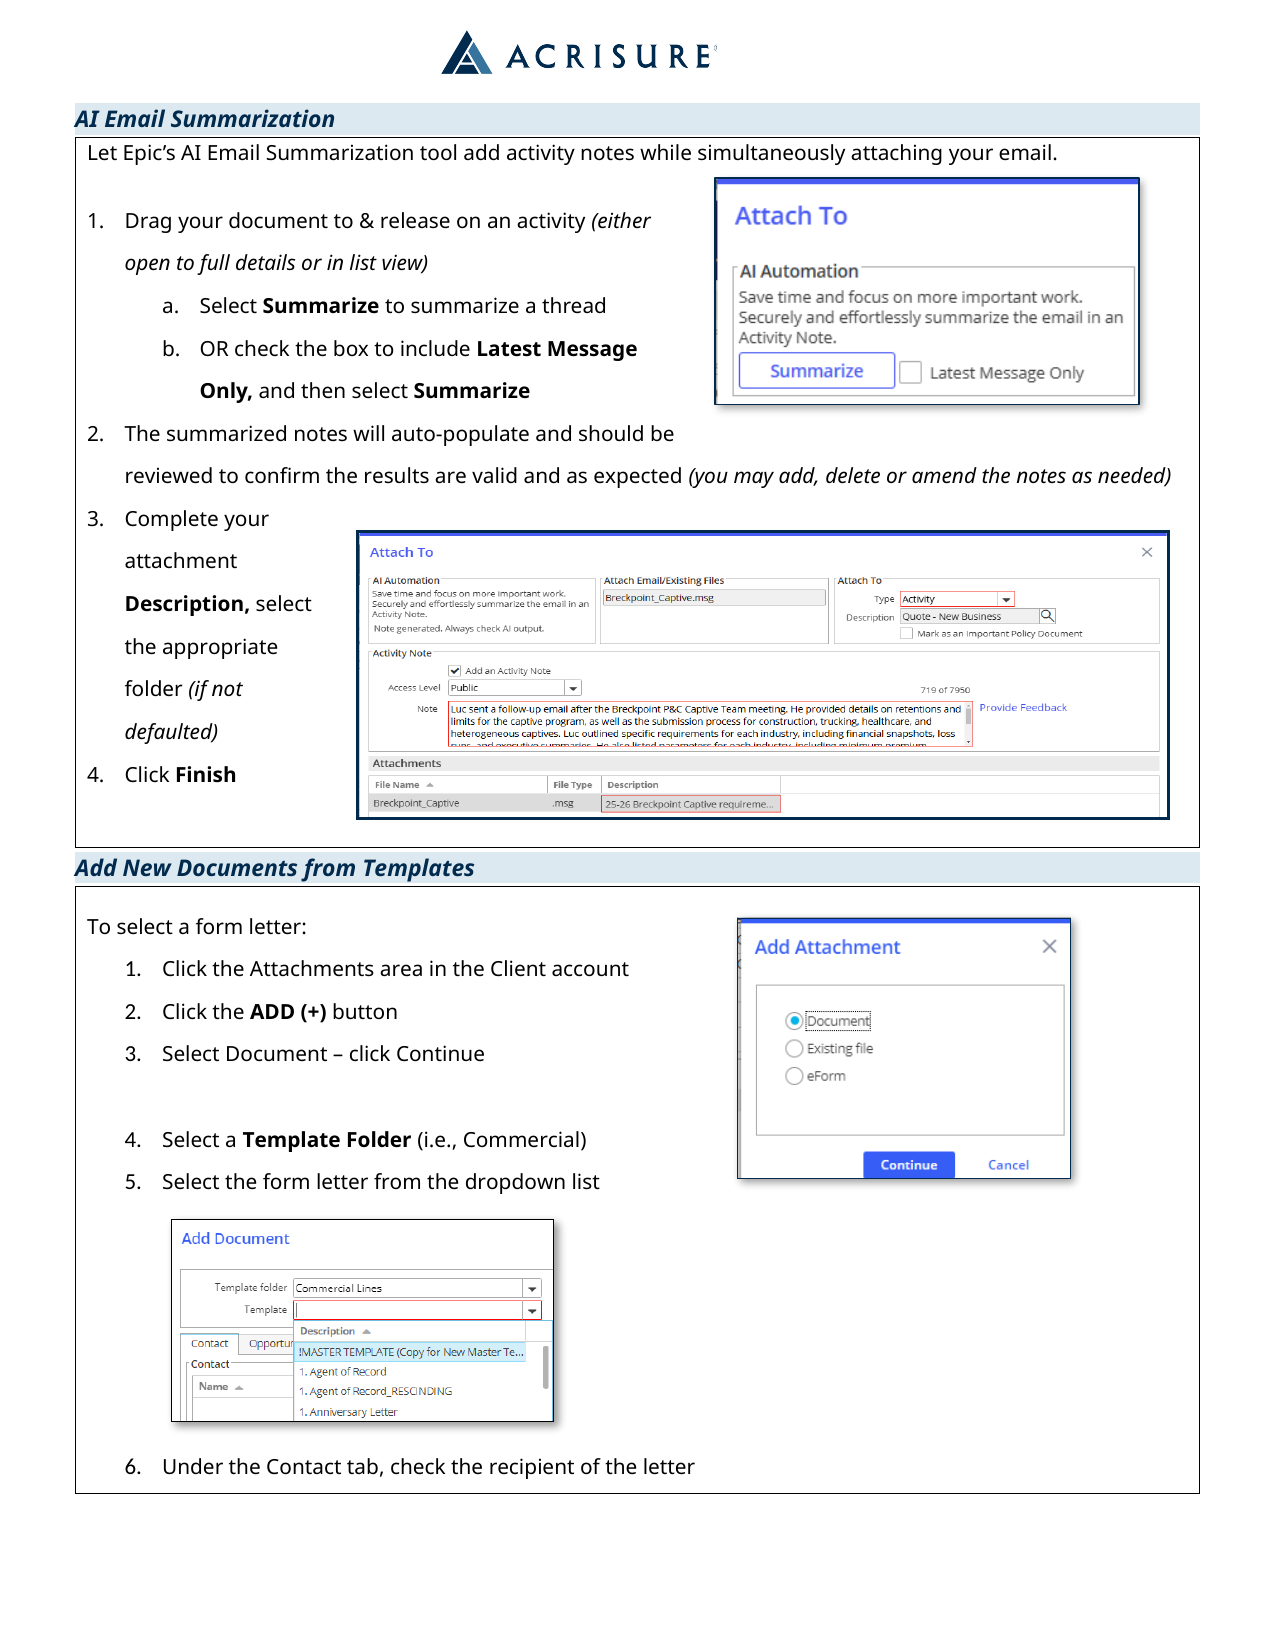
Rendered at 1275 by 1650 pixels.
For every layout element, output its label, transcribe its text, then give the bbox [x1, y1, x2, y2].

picture [439, 23, 718, 80]
picture [359, 533, 1167, 817]
subtitle Add New Documents from Templates [75, 852, 1200, 883]
picture [716, 179, 1138, 404]
table_header Let Epic’s AI Email Summarization tool add activity notes while simultaneously attaching your email. Drag your document to & release on an activity (either open to full details or in list view) Select Summarize to summarize a thread OR check the box to include Latest Message Only, and then select Summarize The summarized notes will auto-populate and should be reviewed to confirm the results are valid and as expected (you may add, delete or amend the notes as needed) Complete your attachment Description, select the appropriate folder (if not defaulted) Click Finish [76, 138, 1199, 847]
picture [172, 1220, 553, 1421]
subtitle AI Email Summarization [75, 103, 1200, 135]
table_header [76, 887, 1199, 1493]
picture [738, 919, 1070, 1178]
